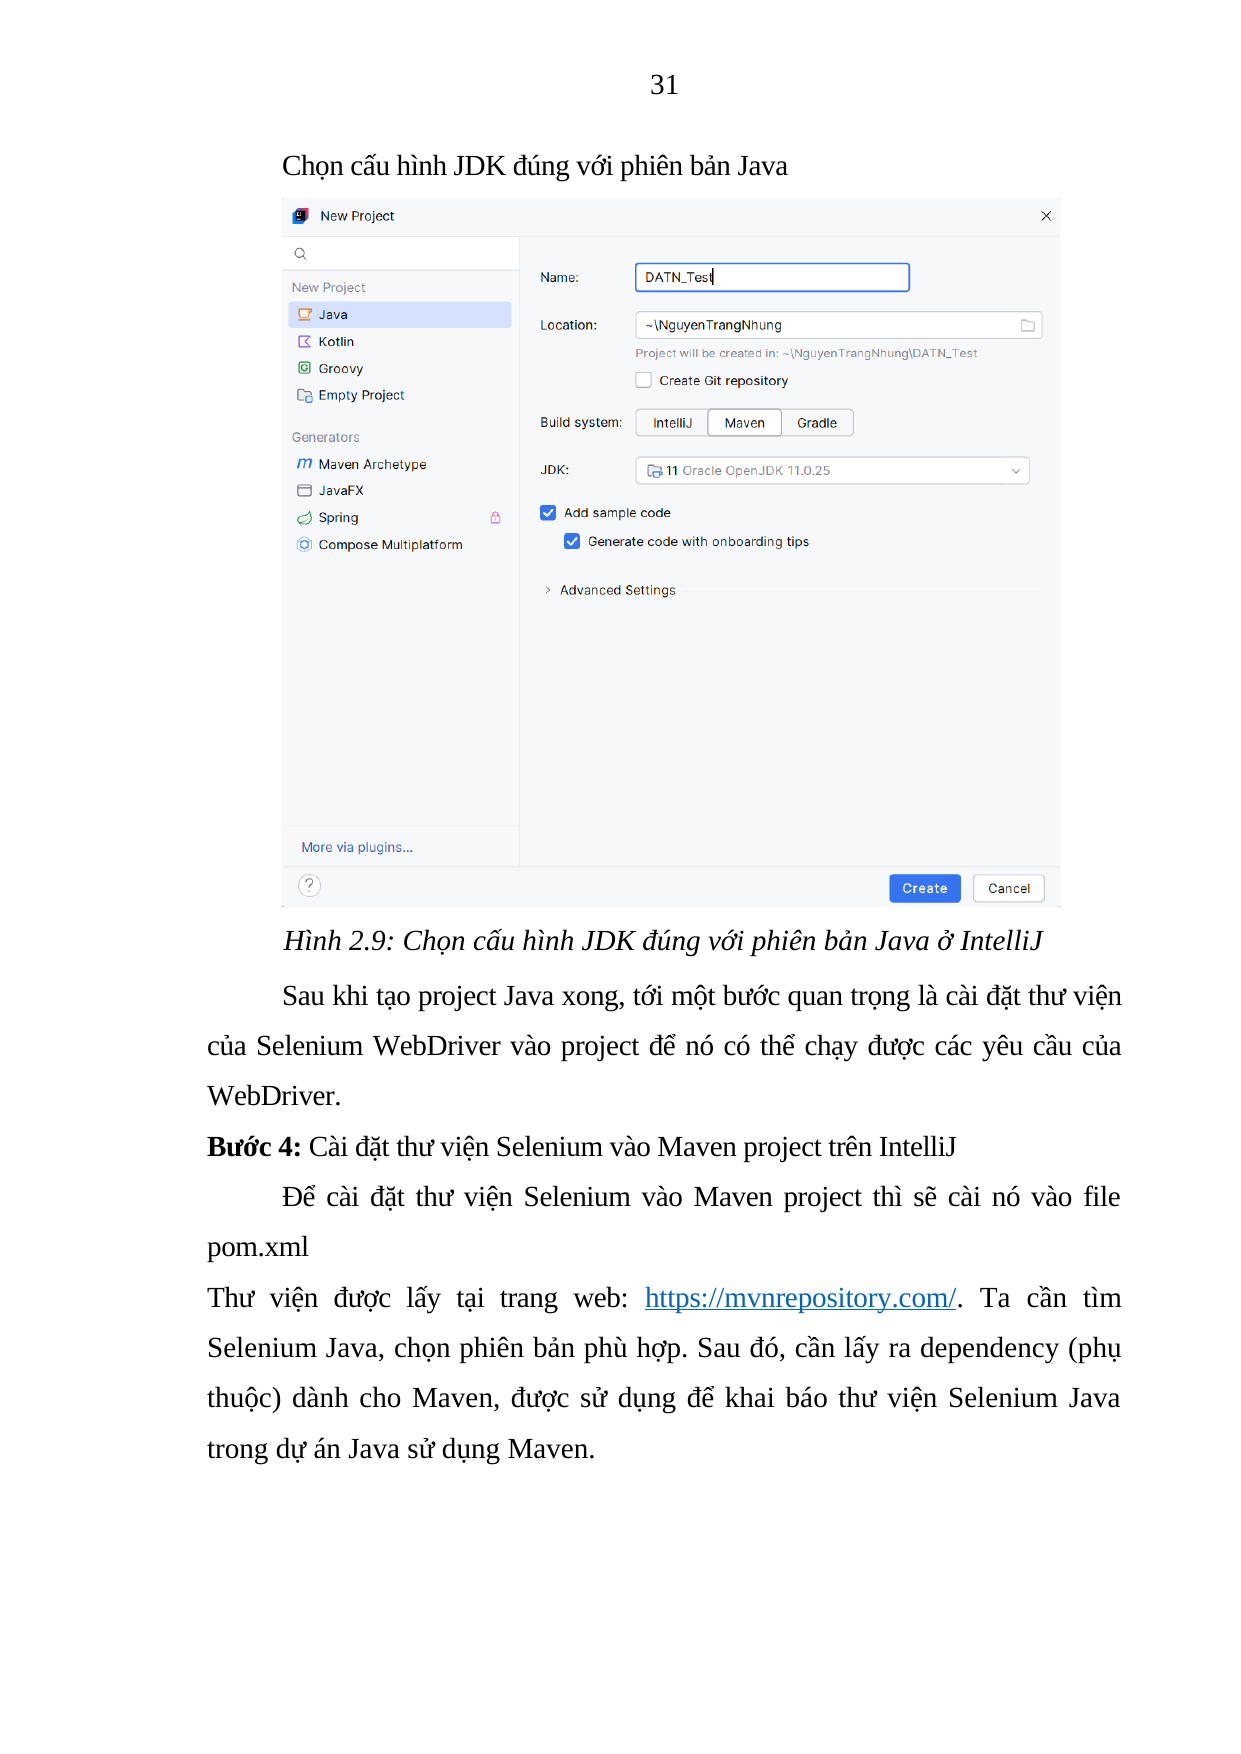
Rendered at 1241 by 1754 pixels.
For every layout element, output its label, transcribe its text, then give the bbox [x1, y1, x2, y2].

text Để cài đặt thư viện Selenium vào Maven project thì sẽ cài nó vào file pom.xml [207, 1179, 1122, 1263]
text Chọn cấu hình JDK đúng với phiên bản Java [207, 148, 1122, 181]
picture [281, 198, 1061, 907]
text Bước 4: Cài đặt thư viện Selenium vào Maven project trên IntelliJ [207, 1129, 1122, 1162]
text Thư viện được lấy tại trang web: https://mvnrepository.com/. Ta cần tìm Selenium Java, chọn phiên bản phù hợp. Sau đó, cần lấy ra dependency (phụ thuộc) dành cho Maven, được sử dụng để khai báo thư viện Selenium Java trong dự án Java sử dụng Maven. [207, 1280, 1122, 1464]
text Sau khi tạo project Java xong, tới một bước quan trọng là cài đặt thư viện của Selenium WebDriver vào project để nó có thể chạy được các yêu cầu của WebDriver. [207, 978, 1122, 1112]
